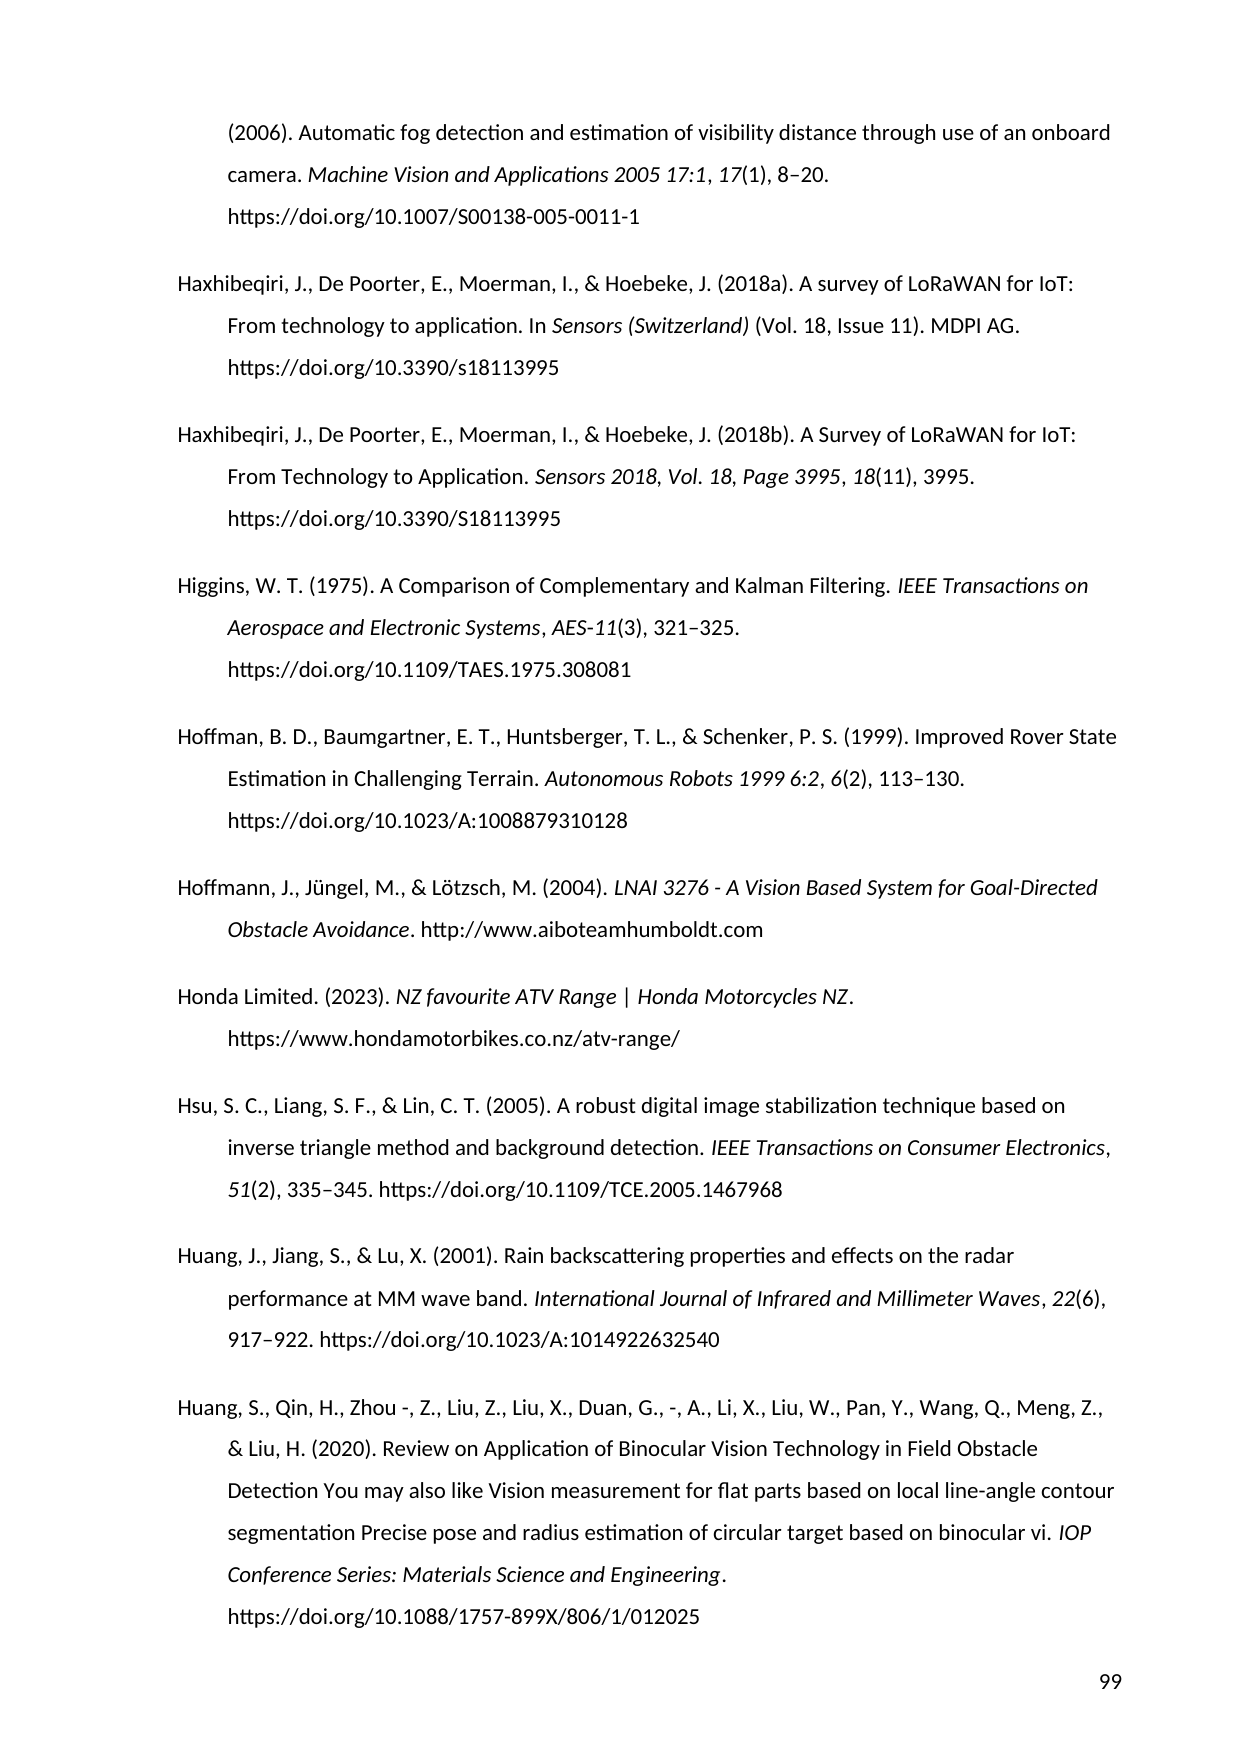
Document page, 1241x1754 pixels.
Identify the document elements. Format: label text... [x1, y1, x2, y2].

text Hoffman, B. D., Baumgartner, E. T., Huntsberger, T. L., & Schenker, P. S. (1999). Improved Rover State Estimation in Challenging Terrain. Autonomous Robots 1999 6:2, 6(2), 113–130. https://doi.org/10.1023/A:1008879310128 [177, 722, 1122, 834]
text Hoffmann, J., Jüngel, M., & Lötzsch, M. (2004). LNAI 3276 - A Vision Based System for Goal-Directed Obstacle Avoidance. http://www.aiboteamhumboldt.com [177, 873, 1122, 943]
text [177, 118, 1122, 230]
text Haxhibeqiri, J., De Poorter, E., Moerman, I., & Hoebeke, J. (2018b). A Survey of LoRaWAN for IoT: From Technology to Application. Sensors 2018, Vol. 18, Page 3995, 18(11), 3995. https://doi.org/10.3390/S18113995 [177, 420, 1122, 532]
text Haxhibeqiri, J., De Poorter, E., Moerman, I., & Hoebeke, J. (2018a). A survey of LoRaWAN for IoT: From technology to application. In Sensors (Switzerland) (Vol. 18, Issue 11). MDPI AG. https://doi.org/10.3390/s18113995 [177, 269, 1122, 381]
text Honda Limited. (2023). NZ favourite ATV Range | Honda Motorcycles NZ. https://www.hondamotorbikes.co.nz/atv-range/ [177, 982, 1122, 1052]
text Huang, S., Qin, H., Zhou -, Z., Liu, Z., Liu, X., Duan, G., -, A., Li, X., Liu, W., Pan, Y., Wang, Q., Meng, Z., & Liu, H. (2020). Review on Application of Binocular Vision Technology in Field Obstacle Detection You may also like Vision measurement for flat parts based on local line-angle contour segmentation Precise pose and radius estimation of circular target based on binocular vi. IOP Conference Series: Materials Science and Engineering. https://doi.org/10.1088/1757-899X/806/1/012025 [177, 1393, 1122, 1631]
text Huang, J., Jiang, S., & Lu, X. (2001). Rain backscattering properties and effects on the radar performance at MM wave band. International Journal of Infrared and Millimeter Waves, 22(6), 917–922. https://doi.org/10.1023/A:1014922632540 [177, 1242, 1122, 1354]
text Hsu, S. C., Liang, S. F., & Lin, C. T. (2005). A robust digital image stabilization technique based on inverse triangle method and background detection. IEEE Transactions on Consumer Electronics, 51(2), 335–345. https://doi.org/10.1109/TCE.2005.1467968 [177, 1091, 1122, 1203]
text Higgins, W. T. (1975). A Comparison of Complementary and Kalman Filtering. IEEE Transactions on Aerospace and Electronic Systems, AES-11(3), 321–325. https://doi.org/10.1109/TAES.1975.308081 [177, 571, 1122, 683]
